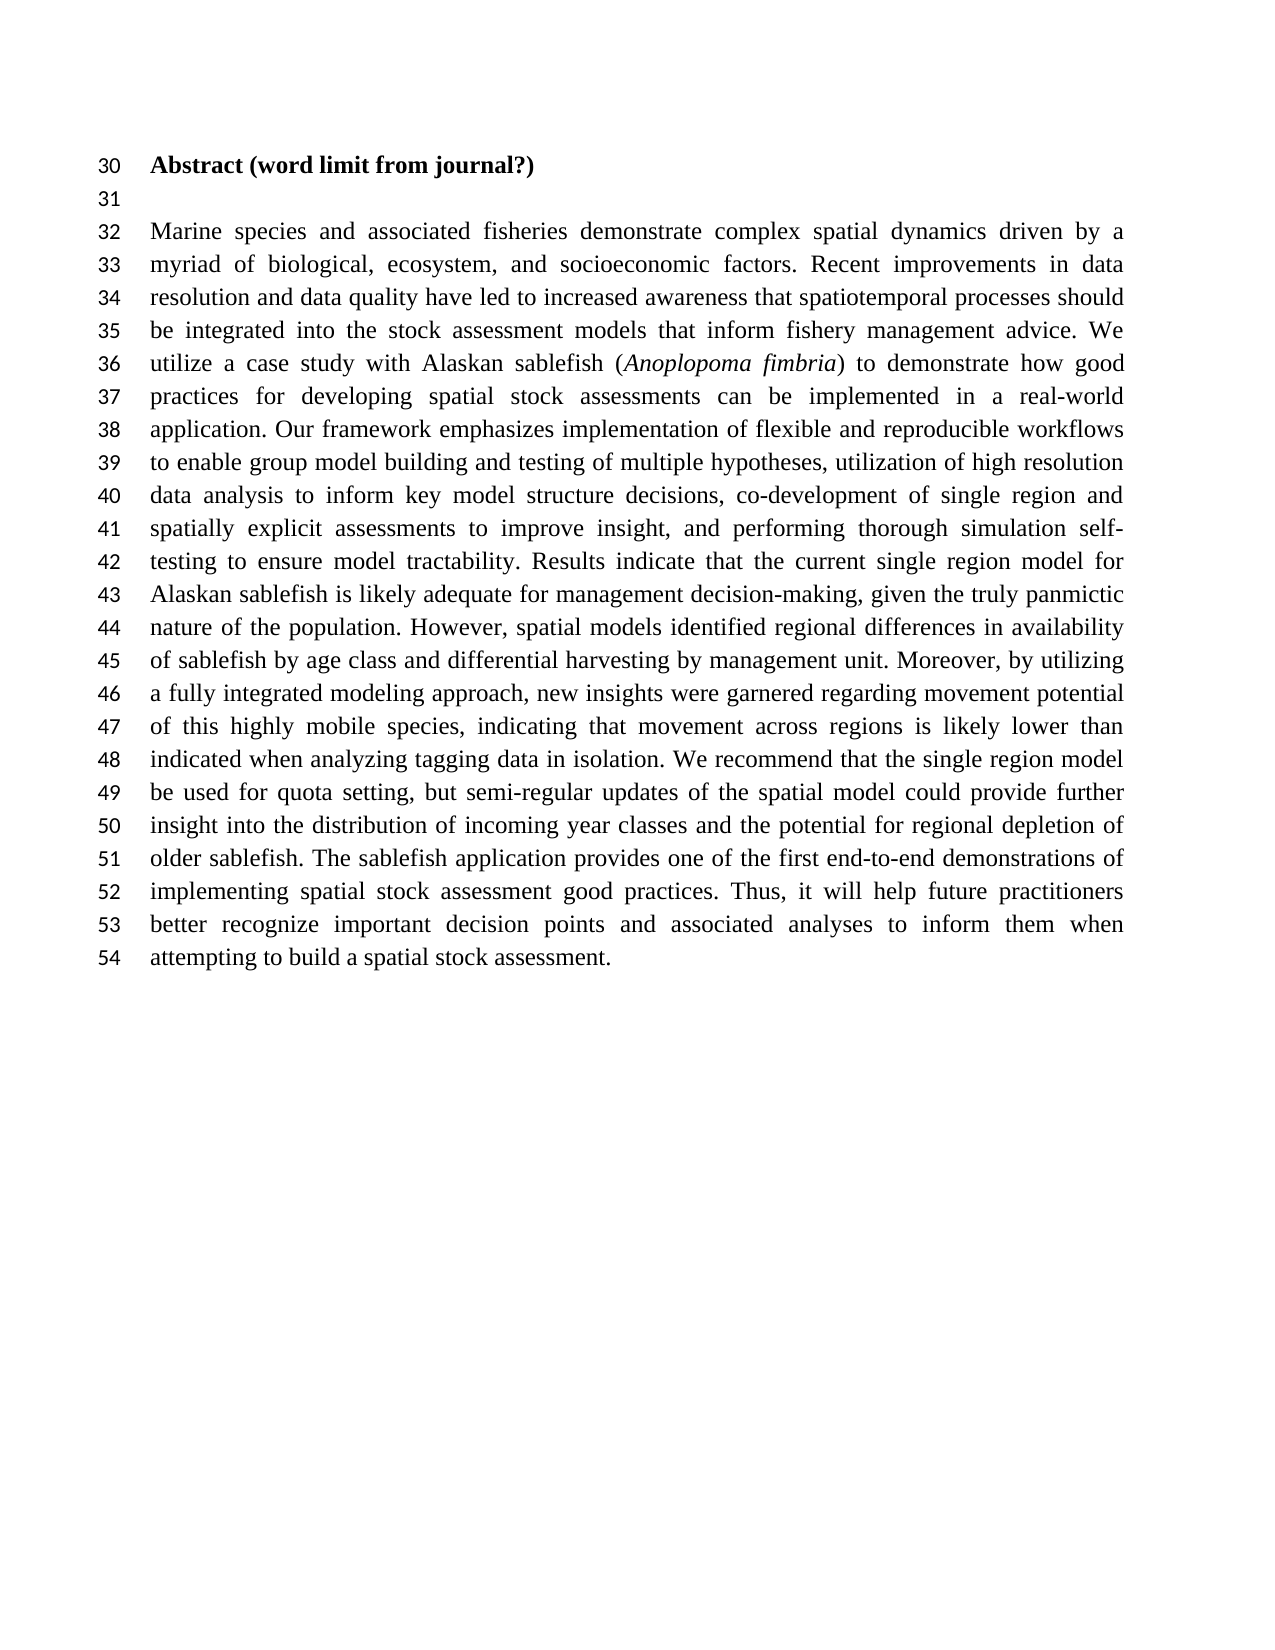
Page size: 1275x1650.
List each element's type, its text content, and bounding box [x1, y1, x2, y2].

subtitle Abstract (word limit from journal?) [150, 150, 1125, 179]
text Marine species and associated fisheries demonstrate complex spatial dynamics driven by a myriad of biological, ecosystem, and socioeconomic factors. Recent improvements in data resolution and data quality have led to increased awareness that spatiotemporal processes should be integrated into the stock assessment models that inform fishery management advice. We utilize a case study with Alaskan sablefish (Anoplopoma fimbria) to demonstrate how good practices for developing spatial stock assessments can be implemented in a real-world application. Our framework emphasizes implementation of flexible and reproducible workflows to enable group model building and testing of multiple hypotheses, utilization of high resolution data analysis to inform key model structure decisions, co-development of single region and spatially explicit assessments to improve insight, and performing thorough simulation self-testing to ensure model tractability. Results indicate that the current single region model for Alaskan sablefish is likely adequate for management decision-making, given the truly panmictic nature of the population. However, spatial models identified regional differences in availability of sablefish by age class and differential harvesting by management unit. Moreover, by utilizing a fully integrated modeling approach, new insights were garnered regarding movement potential of this highly mobile species, indicating that movement across regions is likely lower than indicated when analyzing tagging data in isolation. We recommend that the single region model be used for quota setting, but semi-regular updates of the spatial model could provide further insight into the distribution of incoming year classes and the potential for regional depletion of older sablefish. The sablefish application provides one of the first end-to-end demonstrations of implementing spatial stock assessment good practices. Thus, it will help future practitioners better recognize important decision points and associated analyses to inform them when attempting to build a spatial stock assessment. [150, 216, 1125, 971]
